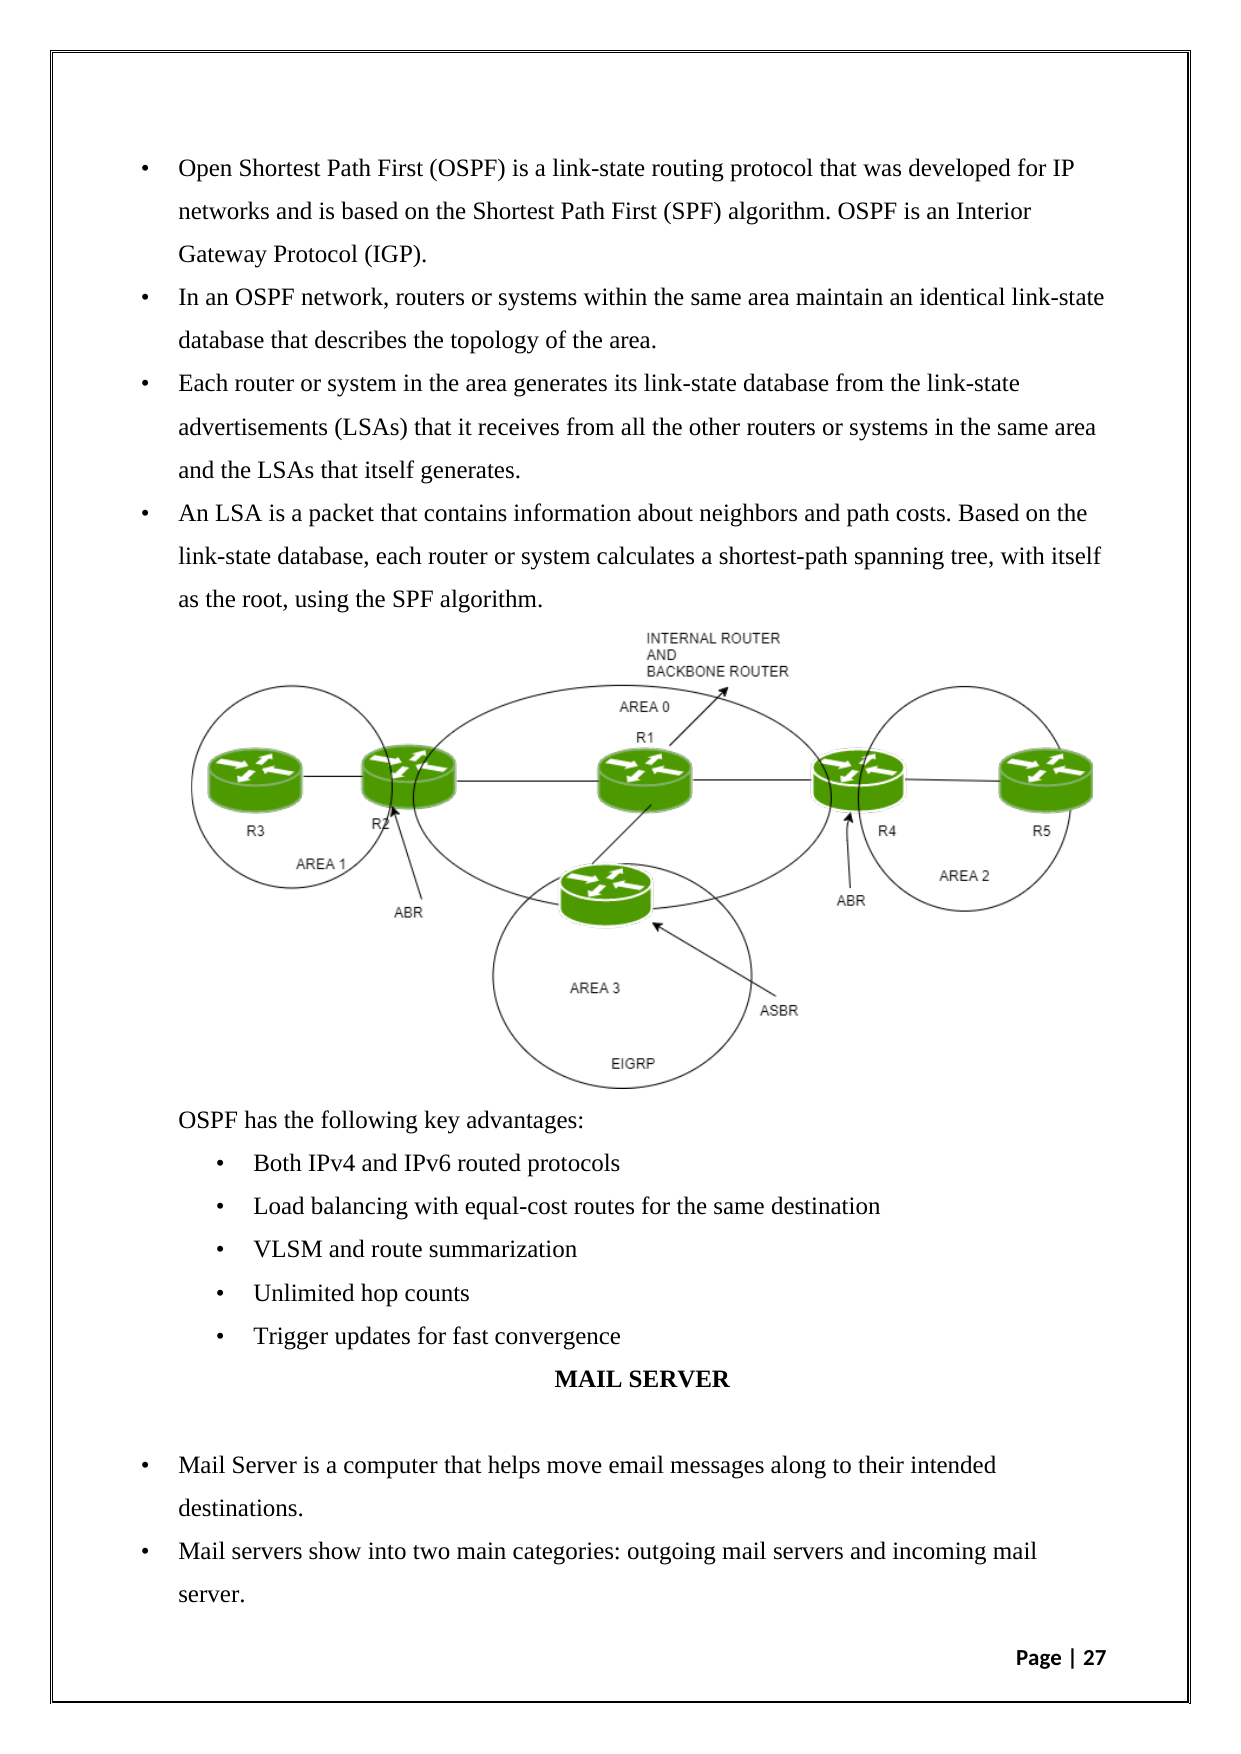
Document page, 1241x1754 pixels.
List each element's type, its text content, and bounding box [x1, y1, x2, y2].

list Open Shortest Path First (OSPF) is a link-state routing protocol that was developed for IP networks and is based on the Shortest Path First (SPF) algorithm. OSPF is an Interior Gateway Protocol (IGP). [141, 153, 1106, 268]
list VLSM and route summarization [216, 1234, 1106, 1263]
list Both IPv4 and IPv6 routed protocols [216, 1148, 1106, 1177]
text MAIL SERVER [178, 1364, 1106, 1393]
list Mail servers show into two main categories: outgoing mail servers and incoming mail server. [141, 1536, 1106, 1608]
list Unlimited hop counts [216, 1278, 1106, 1306]
list An LSA is a packet that contains information about neighbors and path costs. Based on the link-state database, each router or system calculates a shortest-path spanning tree, with itself as the root, using the SPF algorithm. [141, 498, 1106, 613]
list Mail Server is a computer that helps move email messages along to their intended destinations. [141, 1450, 1106, 1522]
text OSPF has the following key advantages: [178, 1105, 1106, 1134]
list Load balancing with equal-cost routes for the same destination [216, 1191, 1106, 1220]
list In an OSPF network, routers or systems within the same area maintain an identical link-state database that describes the topology of the area. [141, 282, 1106, 354]
list Each router or system in the area generates its link-state database from the link-state advertisements (LSAs) that it receives from all the other routers or systems in the same area and the LSAs that itself generates. [141, 368, 1106, 483]
list Trigger updates for fast convergence [216, 1321, 1106, 1349]
